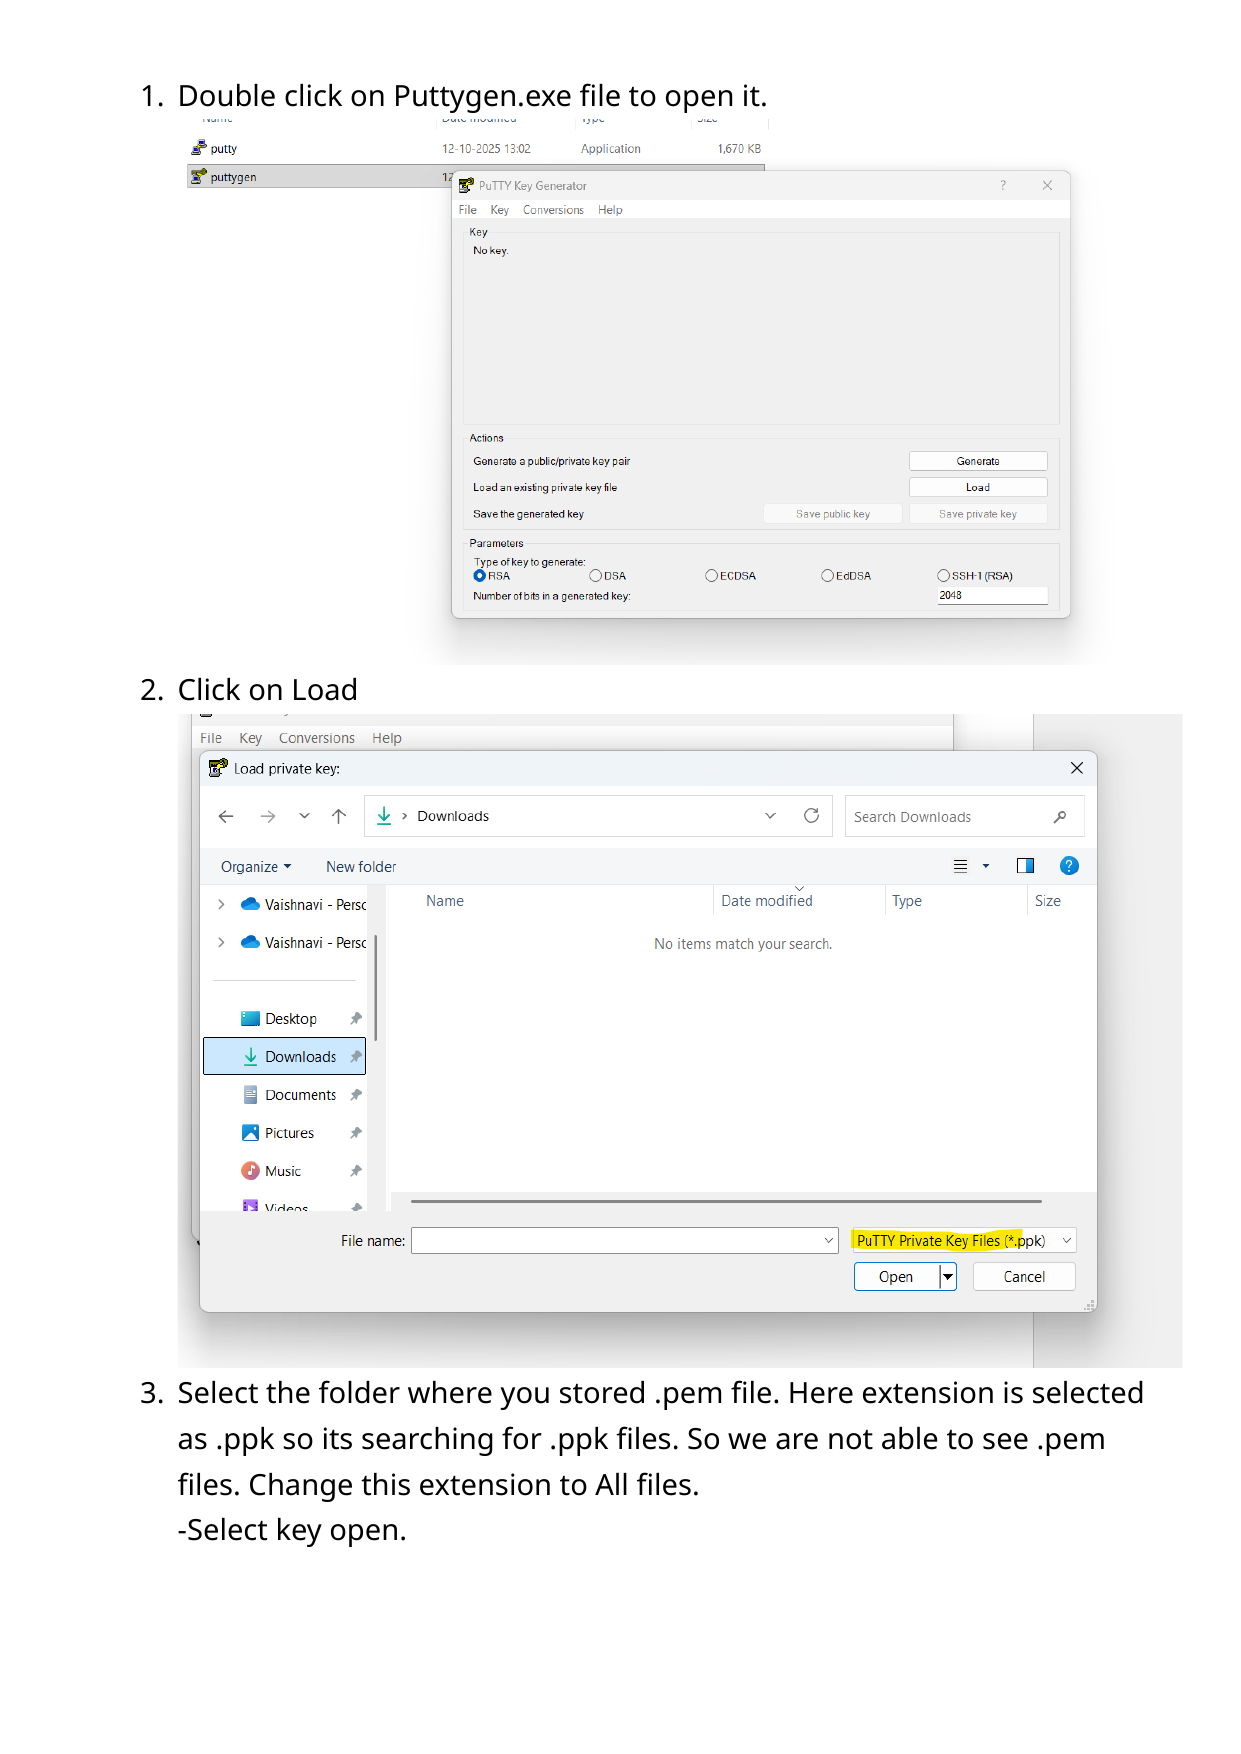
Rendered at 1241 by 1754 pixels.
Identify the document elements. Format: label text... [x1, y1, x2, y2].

picture [177, 119, 1176, 665]
list -Select key open. [177, 1509, 1165, 1549]
picture [177, 714, 1183, 1368]
list Select the folder where you stored .pem file. Here extension is selected as .ppk so its searching for .ppk files. So we are not able to see .pem files. Change this extension to All files. [140, 1373, 1165, 1503]
